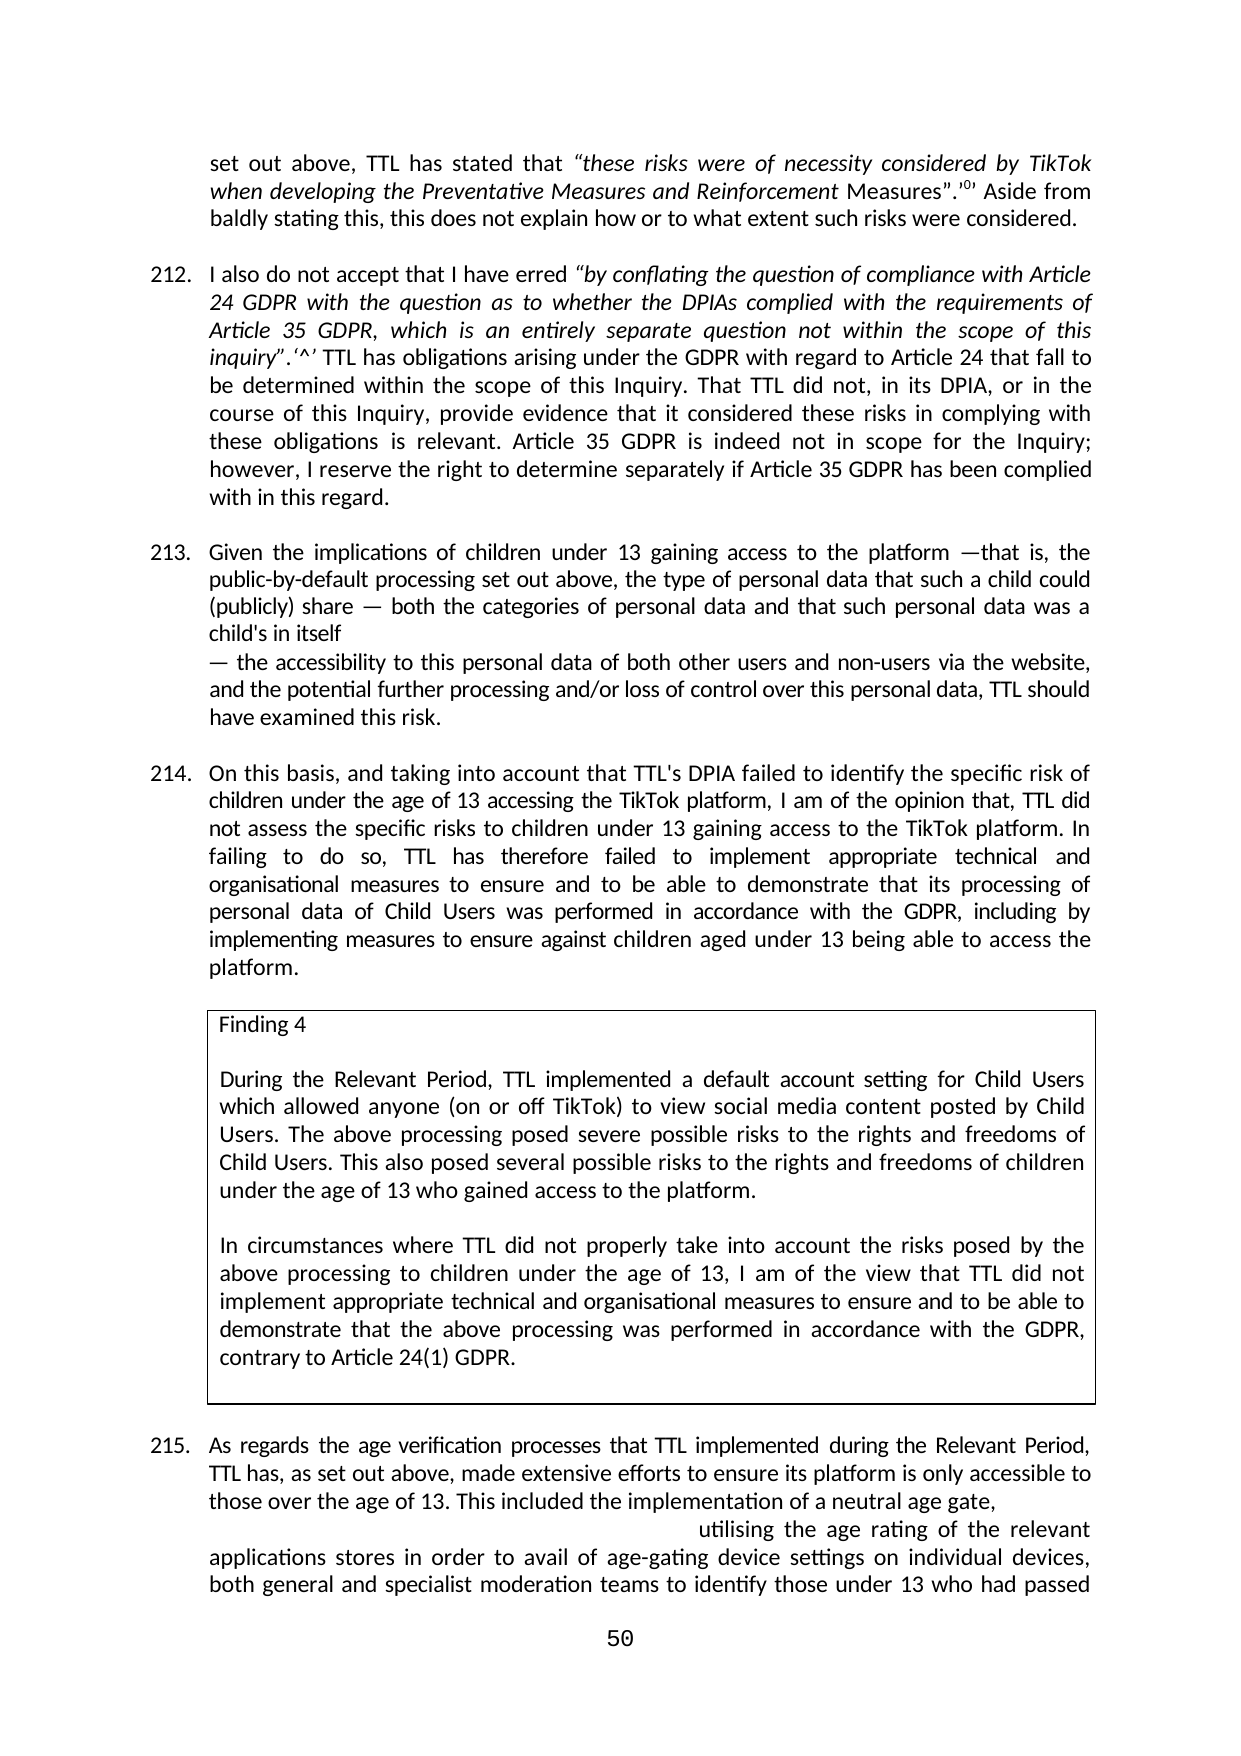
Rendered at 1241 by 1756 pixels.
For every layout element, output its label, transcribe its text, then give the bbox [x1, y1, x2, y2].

list I also do not accept that I have erred “by conflating the question of compliance with Article 24 GDPR with the question as to whether the DPIAs complied with the requirements of Article 35 GDPR, which is an entirely separate question not within the scope of this inquiry”.‘^’ TTL has obligations arising under the GDPR with regard to Article 24 that fall to be determined within the scope of this Inquiry. That TTL did not, in its DPIA, or in the course of this Inquiry, provide evidence that it considered these risks in complying with these obligations is relevant. Article 35 GDPR is indeed not in scope for the Inquiry; however, I reserve the right to determine separately if Article 35 GDPR has been complied with in this regard. [150, 261, 1092, 511]
list Given the implications of children under 13 gaining access to the platform —that is, the public-by-default processing set out above, the type of personal data that such a child could (publicly) share — both the categories of personal data and that such personal data was a child's in itself [150, 539, 1091, 648]
list As regards the age verification processes that TTL implemented during the Relevant Period, TTL has, as set out above, made extensive efforts to ensure its platform is only accessible to those over the age of 13. This included the implementation of a neutral age gate, [150, 1034, 1092, 1515]
text — the accessibility to this personal data of both other users and non-users via the website, and the potential further processing and/or loss of control over this personal data, TTL should have examined this risk. [208, 648, 1091, 731]
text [209, 1515, 1091, 1599]
text set out above, TTL has stated that “these risks were of necessity considered by TikTok when developing the Preventative Measures and Reinforcement Measures”.’0’ Aside from baldly stating this, this does not explain how or to what extent such risks were considered. [209, 149, 1091, 233]
list On this basis, and taking into account that TTL's DPIA failed to identify the specific risk of children under the age of 13 accessing the TikTok platform, I am of the opinion that, TTL did not assess the specific risks to children under 13 gaining access to the TikTok platform. In failing to do so, TTL has therefore failed to implement appropriate technical and organisational measures to ensure and to be able to demonstrate that its processing of personal data of Child Users was performed in accordance with the GDPR, including by implementing measures to ensure against children aged under 13 being able to access the platform. [150, 759, 1092, 981]
